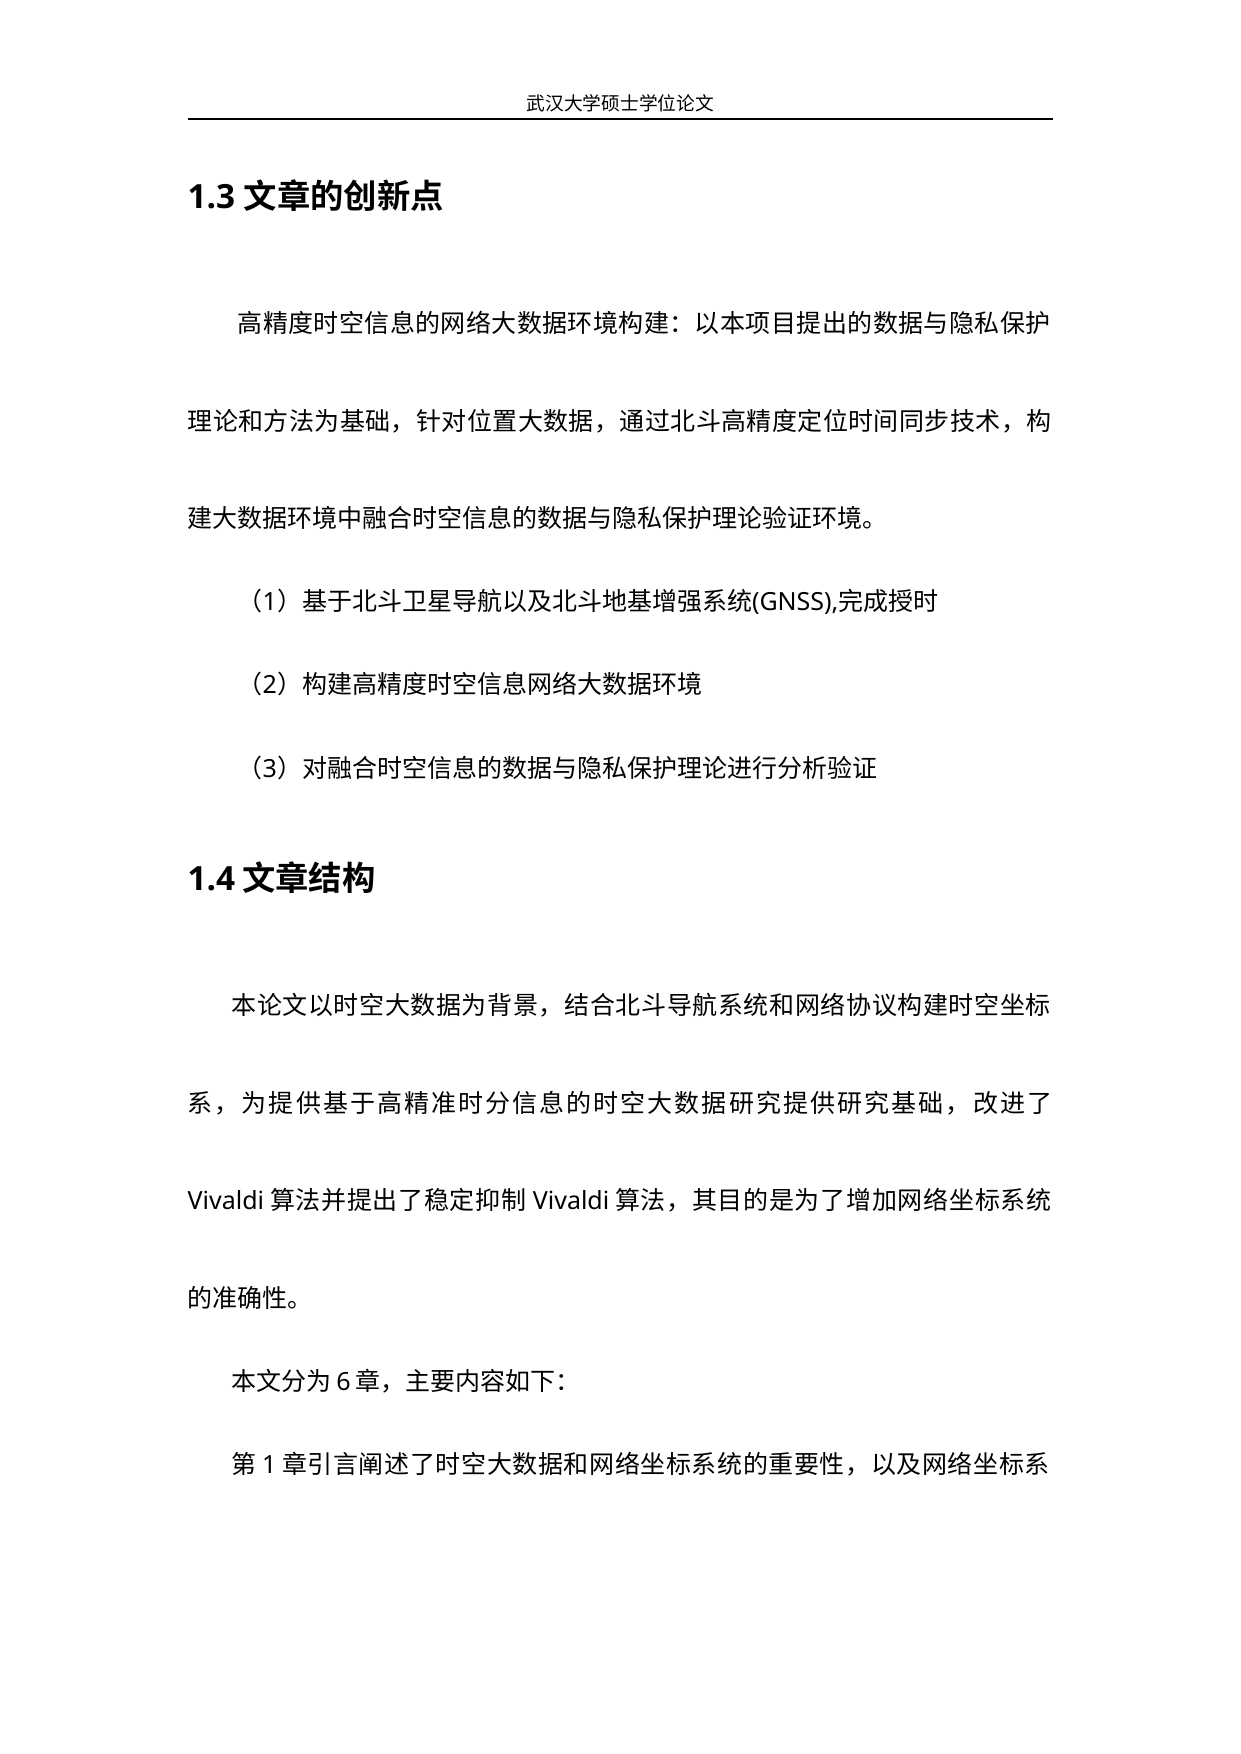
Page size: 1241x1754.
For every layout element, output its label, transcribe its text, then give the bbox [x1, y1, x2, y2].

text 本文分为6章，主要内容如下： [187, 1347, 1053, 1412]
text （1）基于北斗卫星导航以及北斗地基增强系统(GNSS),完成授时 [187, 567, 1053, 632]
text 本论文以时空大数据为背景，结合北斗导航系统和网络协议构建时空坐标系，为提供基于高精准时分信息的时空大数据研究提供研究基础，改进了Vivaldi算法并提出了稳定抑制Vivaldi算法，其目的是为了增加网络坐标系统的准确性。 [187, 971, 1053, 1329]
text （2）构建高精度时空信息网络大数据环境 [187, 651, 1053, 716]
text 高精度时空信息的网络大数据环境构建：以本项目提出的数据与隐私保护理论和方法为基础，针对位置大数据，通过北斗高精度定位时间同步技术，构建大数据环境中融合时空信息的数据与隐私保护理论验证环境。 [187, 289, 1053, 549]
text （3）对融合时空信息的数据与隐私保护理论进行分析验证 [187, 734, 1053, 799]
subtitle 1.3 文章的创新点 [187, 162, 1053, 227]
subtitle 1.4文章结构 [187, 844, 1053, 909]
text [187, 1430, 1053, 1495]
